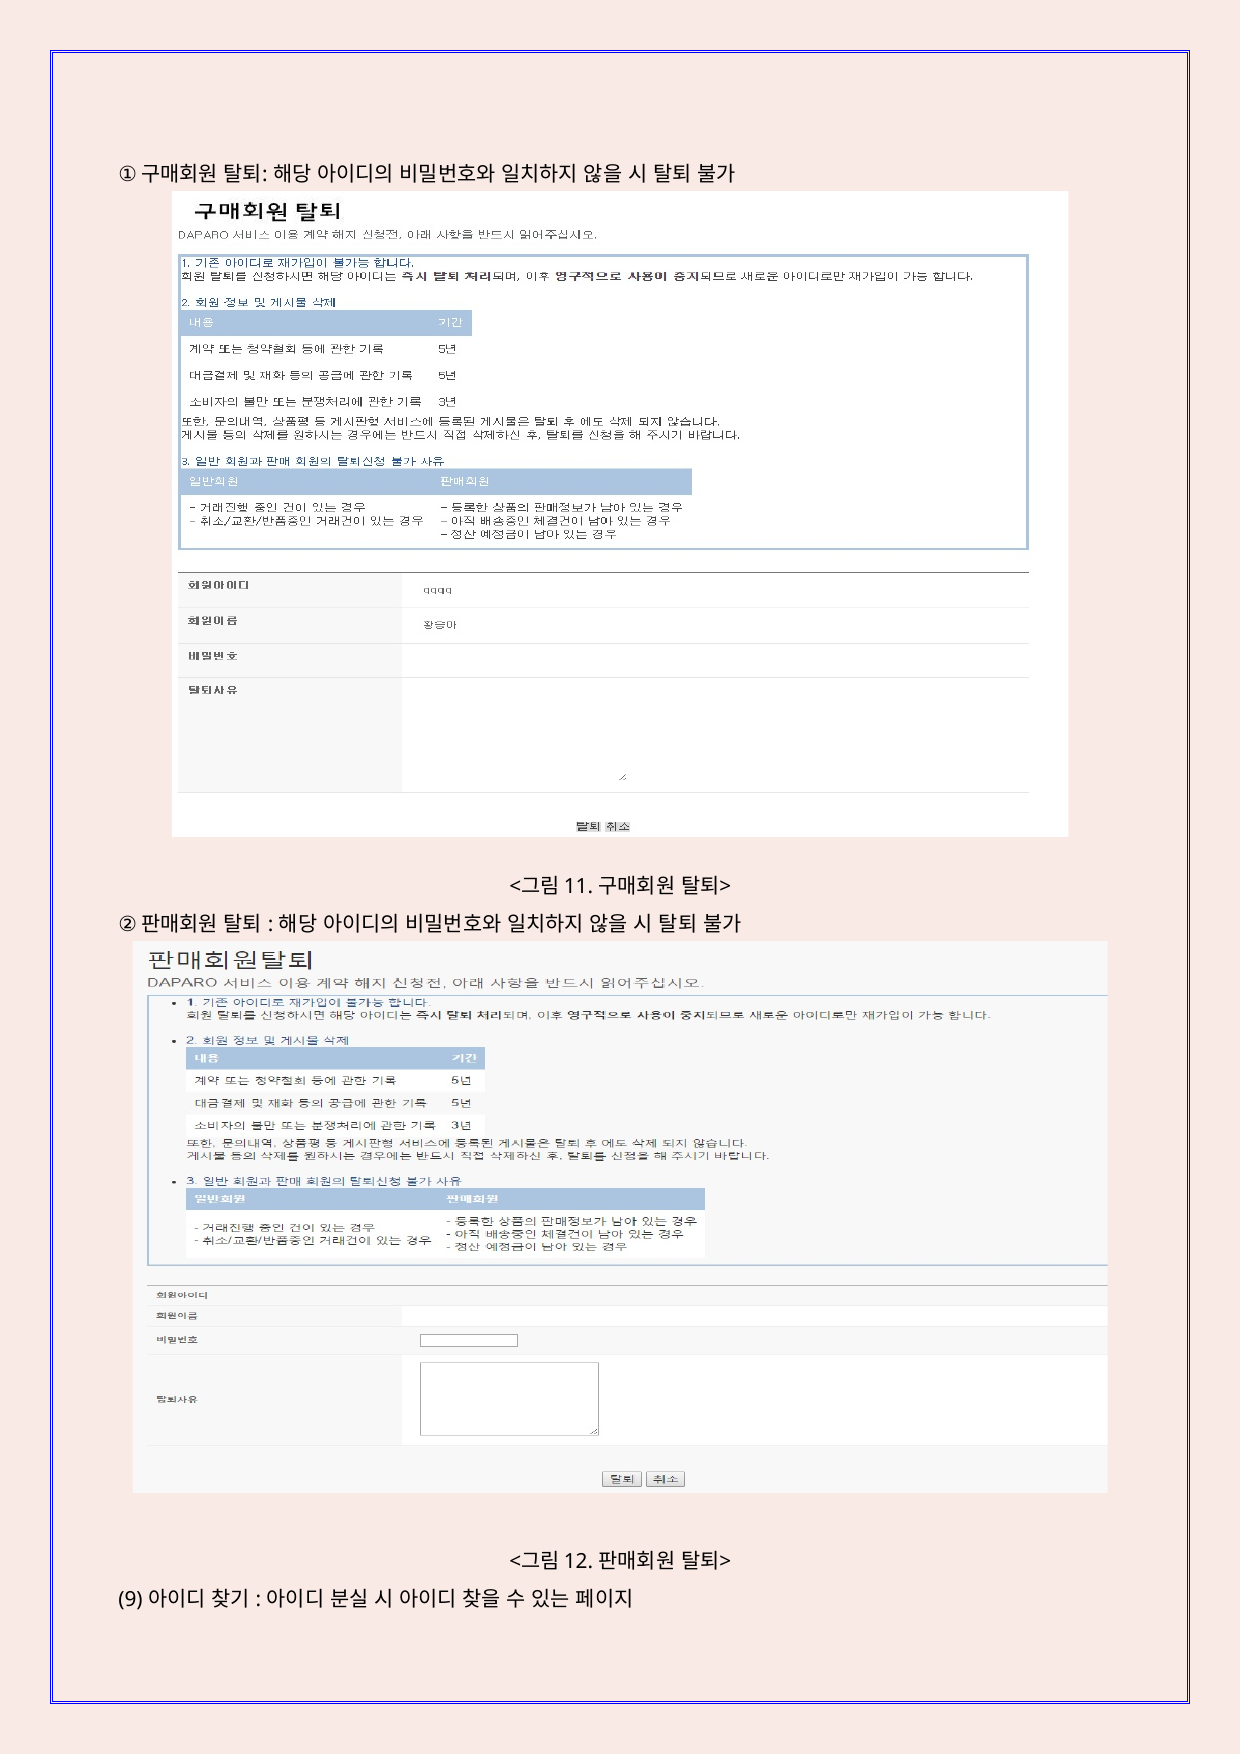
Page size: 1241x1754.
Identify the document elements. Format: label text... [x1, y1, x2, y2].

text <그림11. 구매회원 탈퇴> [118, 866, 1122, 904]
text (9) 아이디 찾기 : 아이디 분실 시 아이디 찾을 수 있는 페이지 [118, 1579, 1122, 1616]
text ①구매회원 탈퇴: 해당 아이디의 비밀번호와 일치하지 않을 시 탈퇴 불가 [118, 154, 1122, 191]
text <그림12. 판매회원 탈퇴> [118, 1541, 1122, 1579]
picture [132, 941, 1108, 1493]
picture [171, 191, 1069, 837]
text ②판매회원 탈퇴 : 해당 아이디의 비밀번호와 일치하지 않을 시 탈퇴 불가 [118, 904, 1122, 941]
